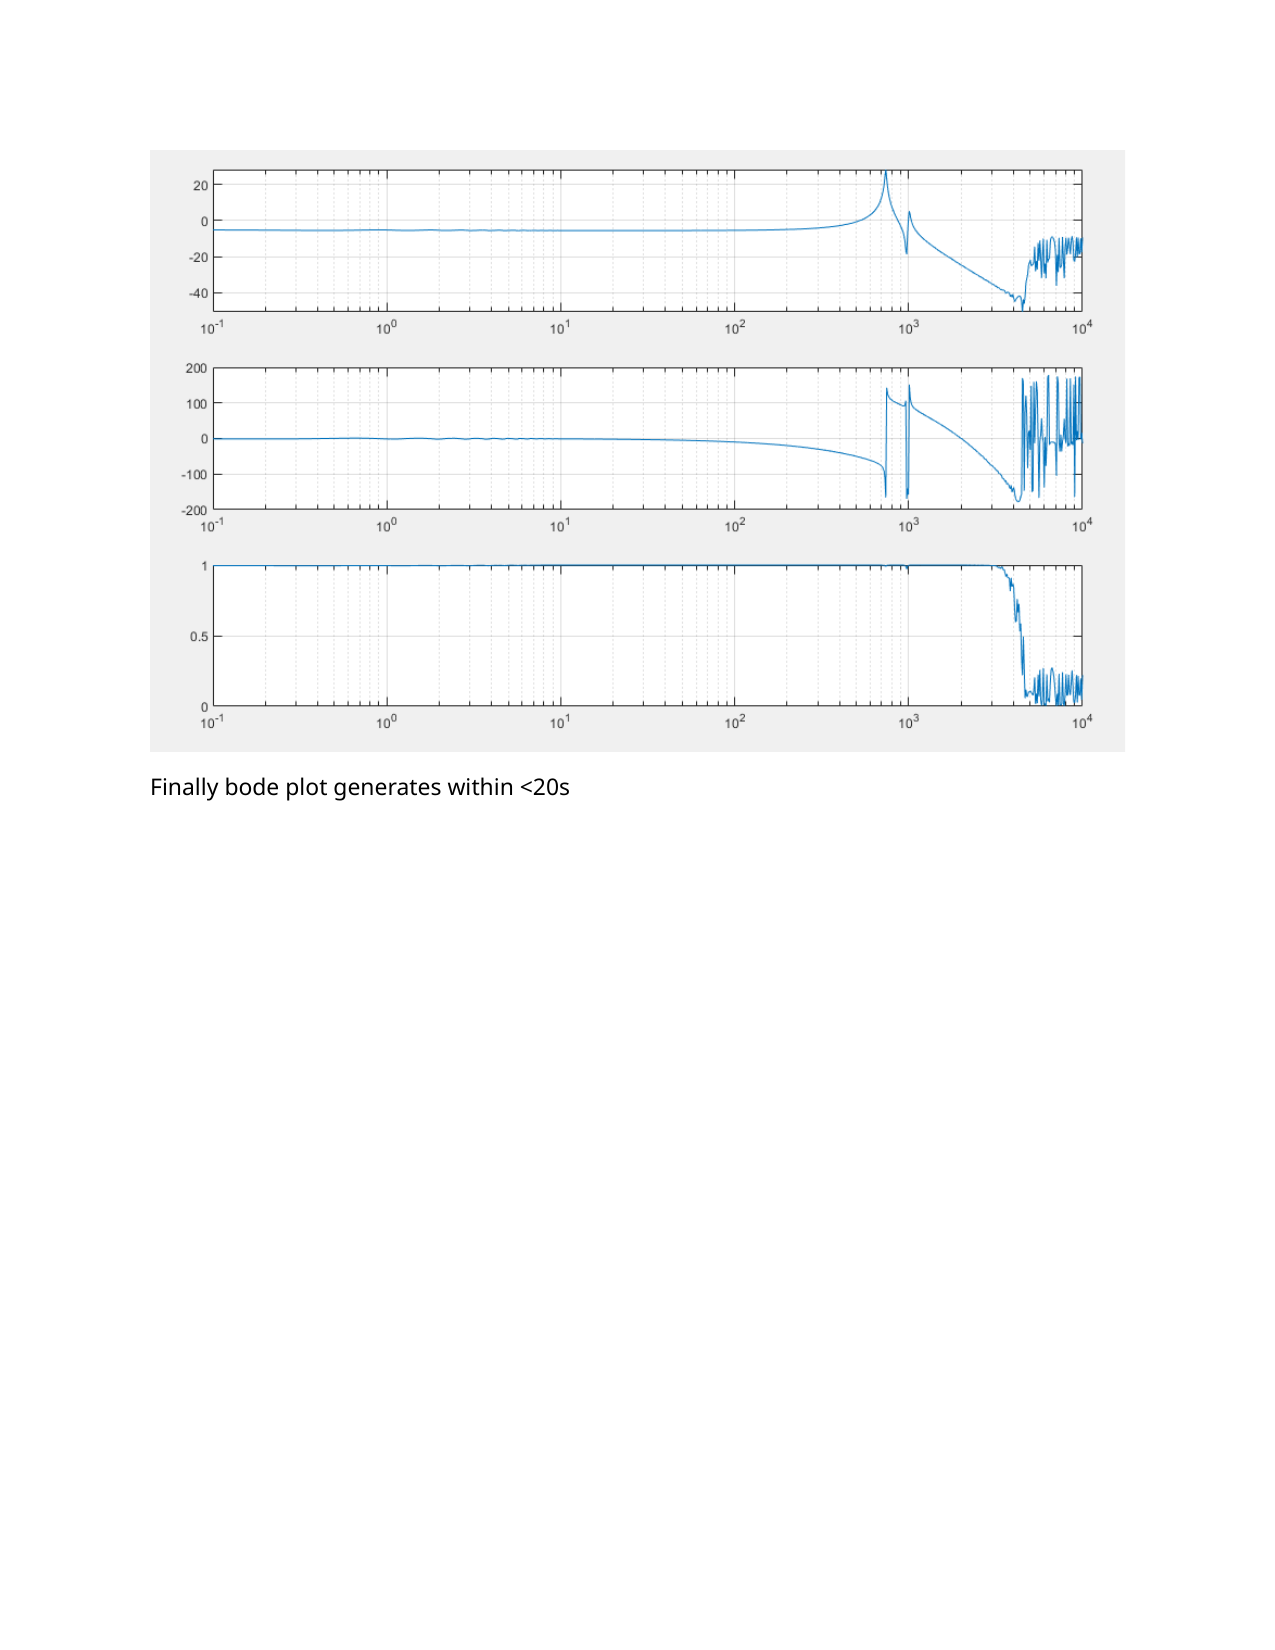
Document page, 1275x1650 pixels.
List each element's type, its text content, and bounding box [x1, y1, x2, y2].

text Finally bode plot generates within <20s [150, 771, 1125, 802]
picture [150, 150, 1125, 752]
